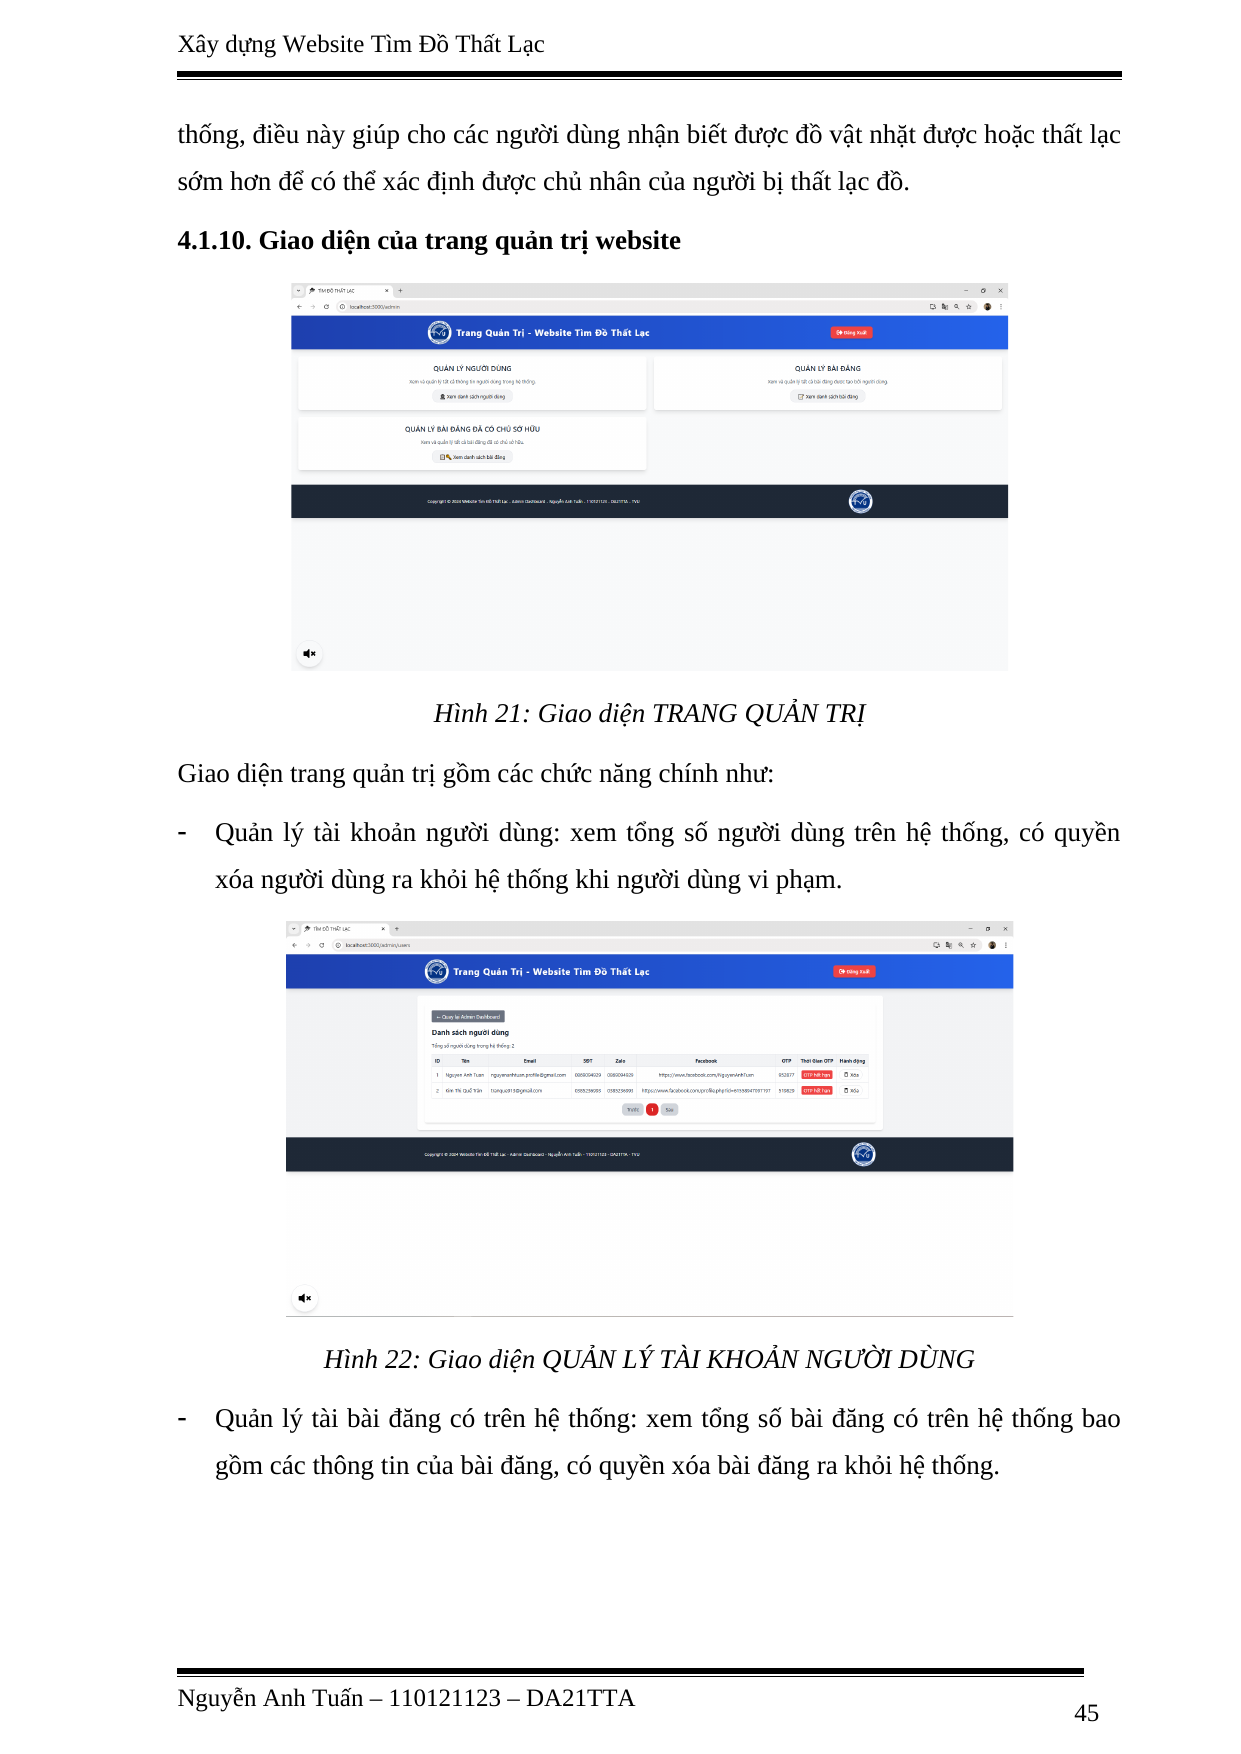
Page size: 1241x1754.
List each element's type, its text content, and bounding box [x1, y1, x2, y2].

list Quản lý tài bài đăng có trên hệ thống: xem tổng số bài đăng có trên hệ thống bao gồm các thông tin của bài đăng, có quyền xóa bài đăng ra khỏi hệ thống. [177, 1402, 1122, 1480]
text Hình 21: Giao diện TRANG QUẢN TRỊ [177, 698, 1122, 729]
list Quản lý tài khoản người dùng: xem tổng số người dùng trên hệ thống, có quyền xóa người dùng ra khỏi hệ thống khi người dùng vi phạm. [177, 816, 1122, 894]
text Giao diện trang quản trị gồm các chức năng chính như: [177, 757, 1122, 788]
picture [286, 921, 1014, 1317]
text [177, 118, 1122, 196]
picture [291, 283, 1009, 671]
text Hình 22: Giao diện QUẢN LÝ TÀI KHOẢN NGƯỜI DÙNG [177, 1343, 1122, 1374]
subtitle 4.1.10. Giao diện của trang quản trị website [177, 224, 1122, 255]
